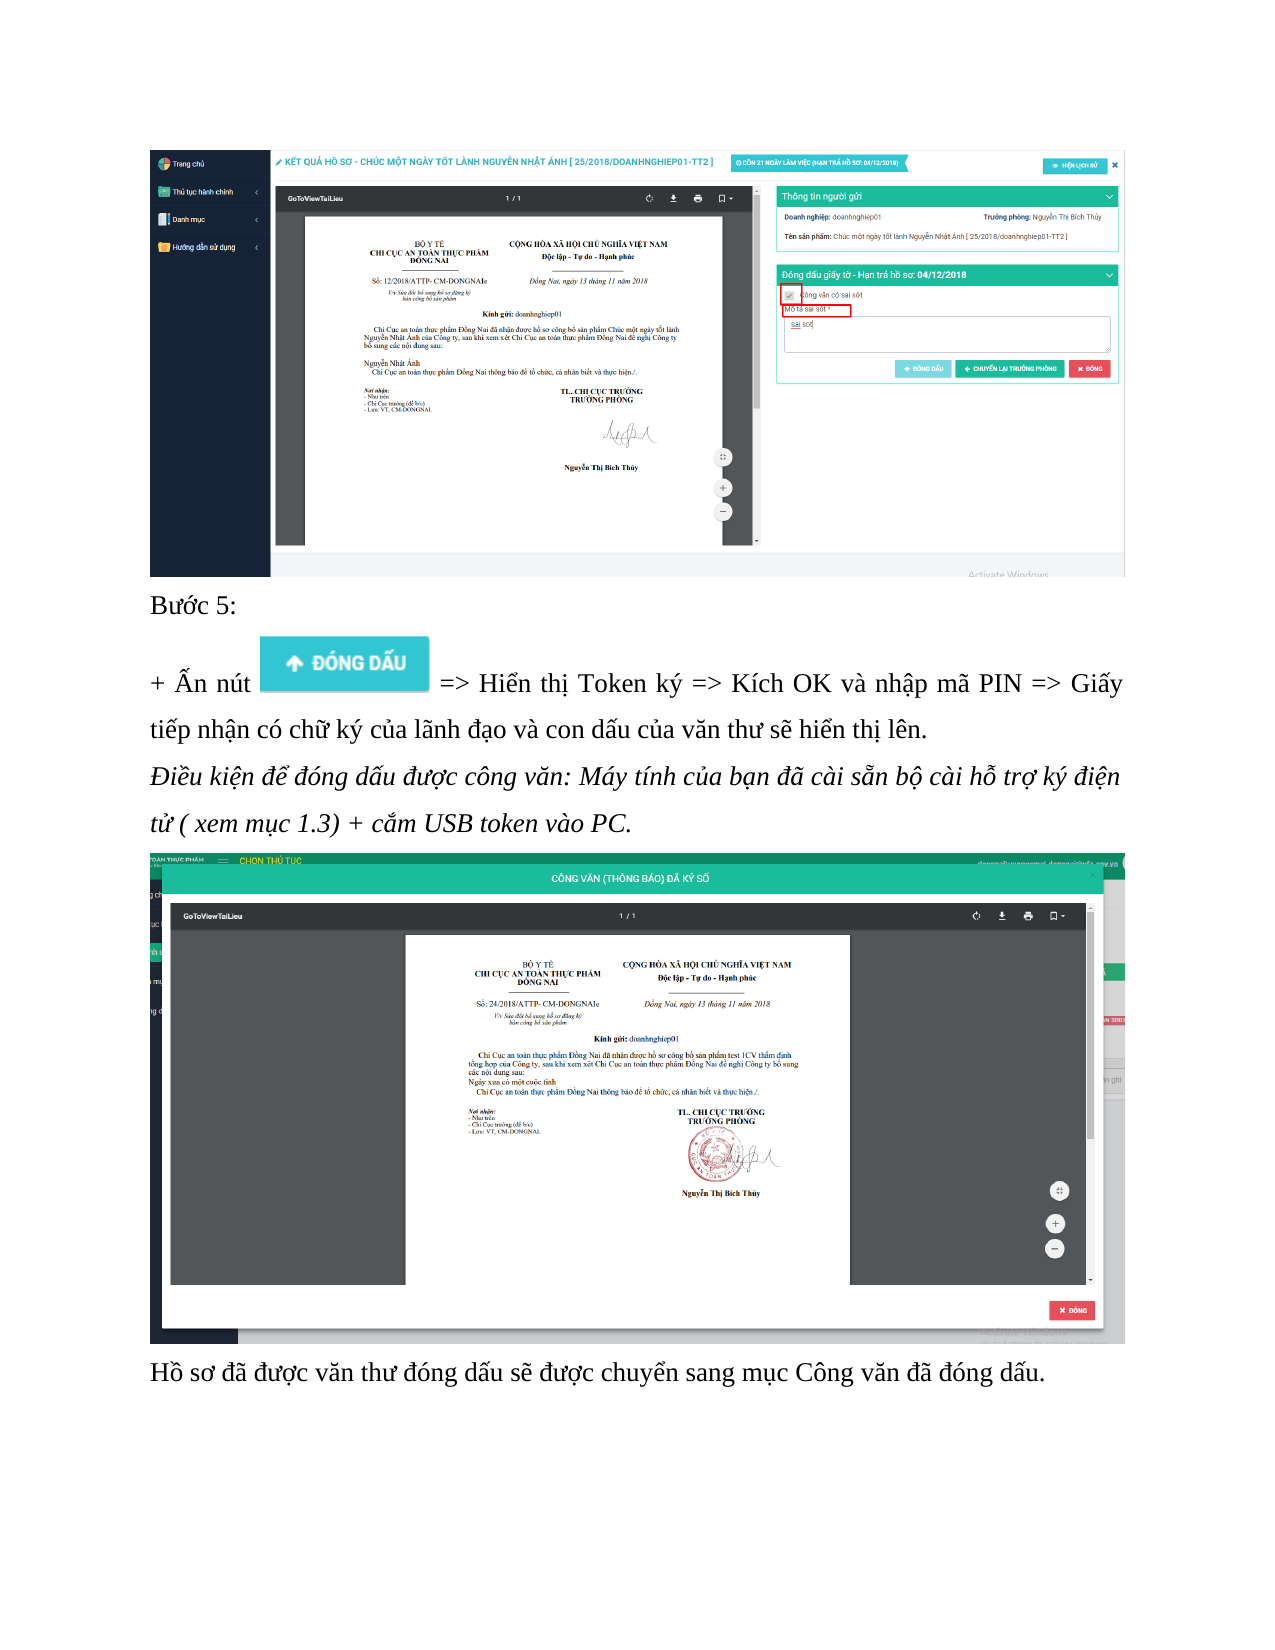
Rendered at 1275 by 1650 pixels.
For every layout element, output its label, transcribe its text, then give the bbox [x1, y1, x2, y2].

text + Ấn nút => Hiển thị Token ký => Kích OK và nhập mã PIN => Giấy tiếp nhận có chữ ký của lãnh đạo và con dấu của văn thư sẽ hiển thị lên. [150, 636, 1125, 745]
picture [150, 150, 1125, 577]
picture [260, 636, 431, 693]
picture [150, 853, 1125, 1344]
text Điều kiện để đóng dấu được công văn: Máy tính của bạn đã cài sẵn bộ cài hỗ trợ ký điện tử ( xem mục 1.3) + cắm USB token vào PC. [150, 760, 1125, 838]
text Hồ sơ đã được văn thư đóng dấu sẽ được chuyển sang mục Công văn đã đóng dấu. [150, 1356, 1125, 1387]
text Bước 5: [150, 589, 1125, 620]
